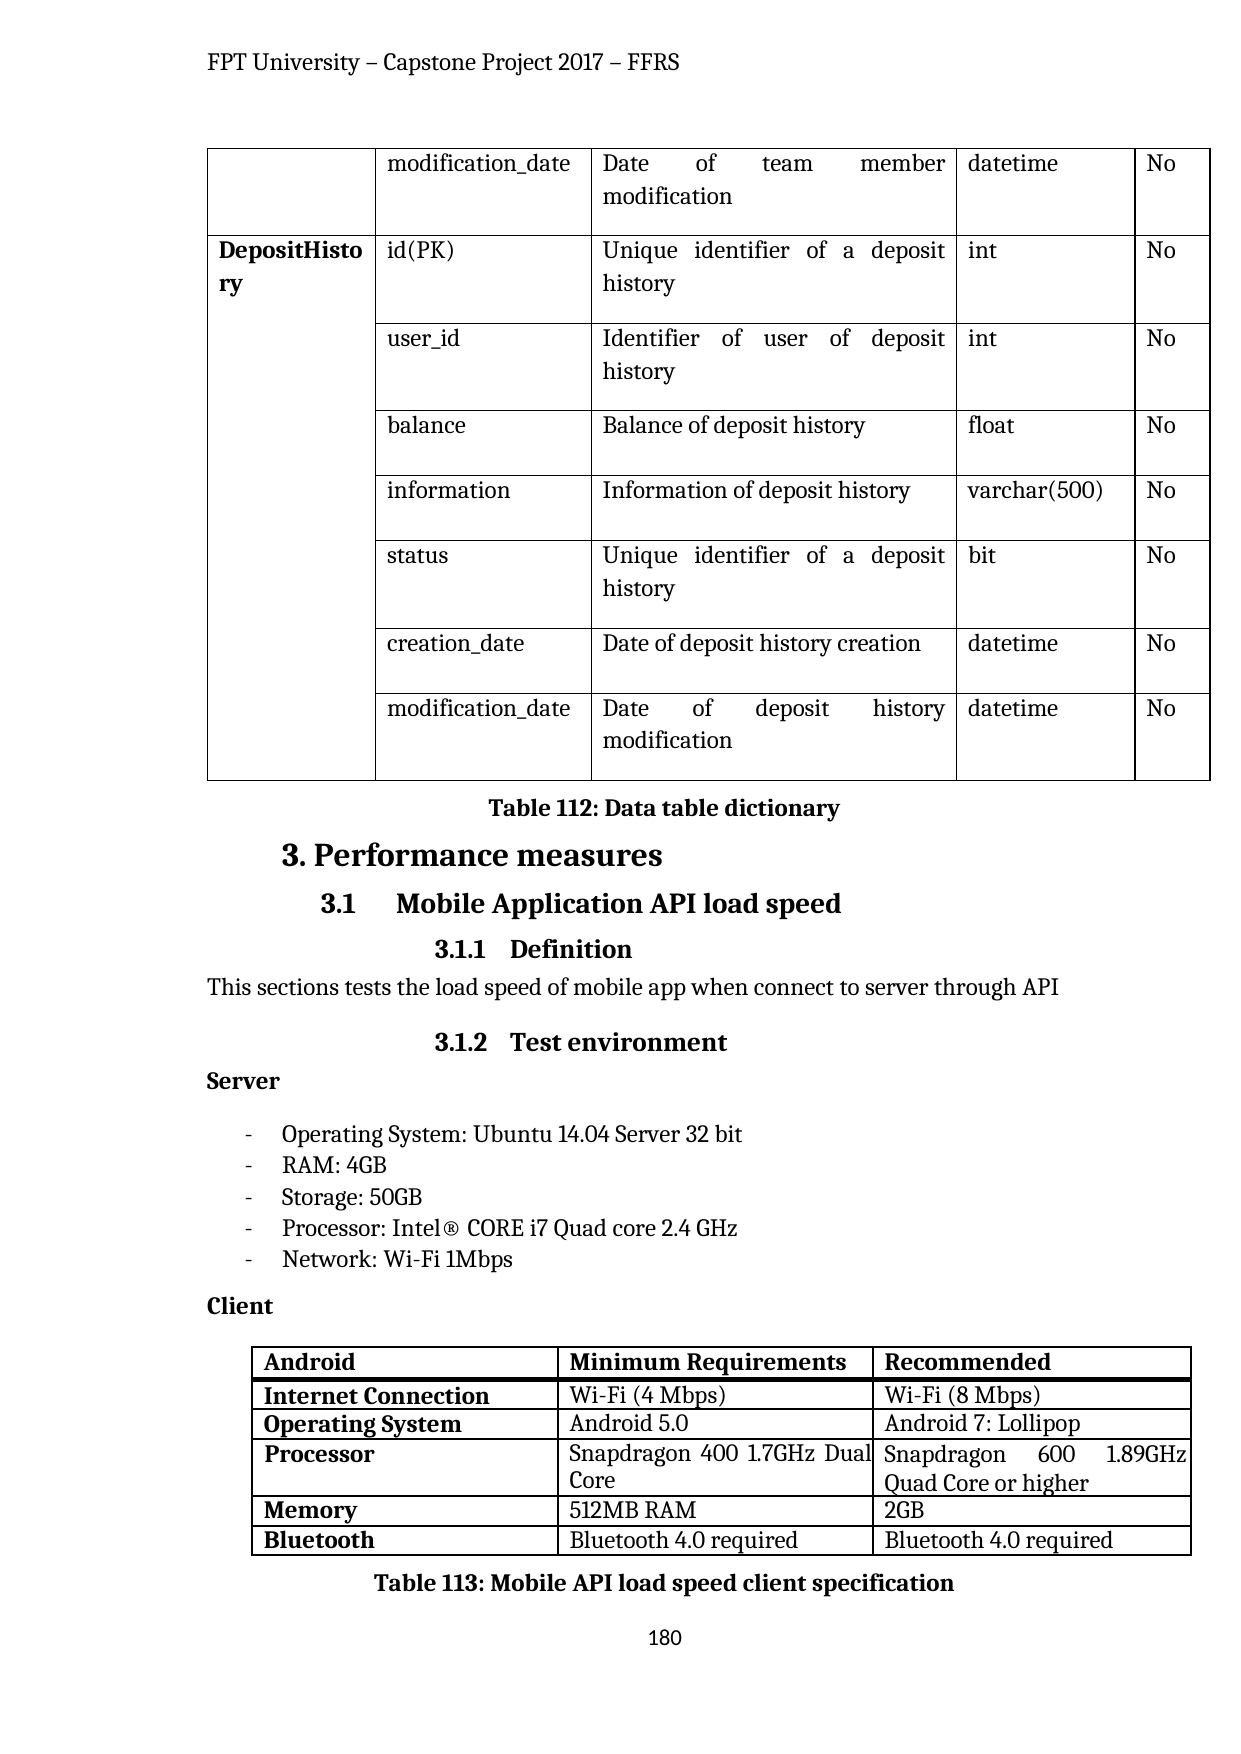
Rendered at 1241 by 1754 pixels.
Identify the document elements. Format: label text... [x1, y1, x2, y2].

list Operating System: Ubuntu 14.04 Server 32 bit [244, 1120, 1122, 1149]
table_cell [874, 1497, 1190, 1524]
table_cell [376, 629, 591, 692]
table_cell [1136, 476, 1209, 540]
subtitle Test environment [435, 1027, 1122, 1058]
list Processor: Intel® CORE i7 Quad core 2.4 GHz [244, 1213, 1122, 1242]
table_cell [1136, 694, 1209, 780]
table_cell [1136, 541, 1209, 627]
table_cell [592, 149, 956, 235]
list RAM: 4GB [244, 1151, 1122, 1180]
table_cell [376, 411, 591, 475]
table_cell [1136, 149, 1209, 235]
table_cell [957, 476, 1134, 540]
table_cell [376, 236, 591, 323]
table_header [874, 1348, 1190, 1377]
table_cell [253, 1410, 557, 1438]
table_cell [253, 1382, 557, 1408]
list Network: Wi-Fi 1Mbps [244, 1244, 1122, 1273]
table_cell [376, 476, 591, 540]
subtitle Definition [435, 934, 1122, 965]
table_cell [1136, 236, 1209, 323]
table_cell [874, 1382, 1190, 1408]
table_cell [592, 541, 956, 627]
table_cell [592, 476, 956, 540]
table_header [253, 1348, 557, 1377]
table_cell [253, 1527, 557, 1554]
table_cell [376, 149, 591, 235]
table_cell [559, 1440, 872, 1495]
subtitle Mobile Application API load speed [321, 888, 1122, 921]
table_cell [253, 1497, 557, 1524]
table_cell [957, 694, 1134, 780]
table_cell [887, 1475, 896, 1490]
list Table 113: Mobile API load speed client specification [207, 1569, 1122, 1598]
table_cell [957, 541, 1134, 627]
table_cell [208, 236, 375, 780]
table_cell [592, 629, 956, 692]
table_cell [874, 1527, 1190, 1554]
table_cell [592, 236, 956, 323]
text Server [207, 1067, 1122, 1095]
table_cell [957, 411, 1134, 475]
subtitle 3. Performance measures [282, 837, 1122, 875]
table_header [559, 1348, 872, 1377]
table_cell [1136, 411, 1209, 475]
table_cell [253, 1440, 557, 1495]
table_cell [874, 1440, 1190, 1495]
list Storage: 50GB [244, 1182, 1122, 1211]
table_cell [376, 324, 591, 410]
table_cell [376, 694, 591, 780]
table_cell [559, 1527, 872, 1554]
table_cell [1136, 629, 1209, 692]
text Client [207, 1292, 1122, 1321]
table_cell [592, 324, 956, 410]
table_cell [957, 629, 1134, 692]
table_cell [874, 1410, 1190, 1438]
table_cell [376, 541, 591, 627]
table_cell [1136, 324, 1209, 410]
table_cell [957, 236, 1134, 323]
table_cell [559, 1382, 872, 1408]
list Table 112: Data table dictionary [207, 793, 1122, 822]
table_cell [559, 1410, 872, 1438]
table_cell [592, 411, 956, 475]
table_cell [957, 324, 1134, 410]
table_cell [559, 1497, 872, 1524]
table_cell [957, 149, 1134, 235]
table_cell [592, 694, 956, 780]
text This sections tests the load speed of mobile app when connect to server through API [207, 973, 1122, 1002]
